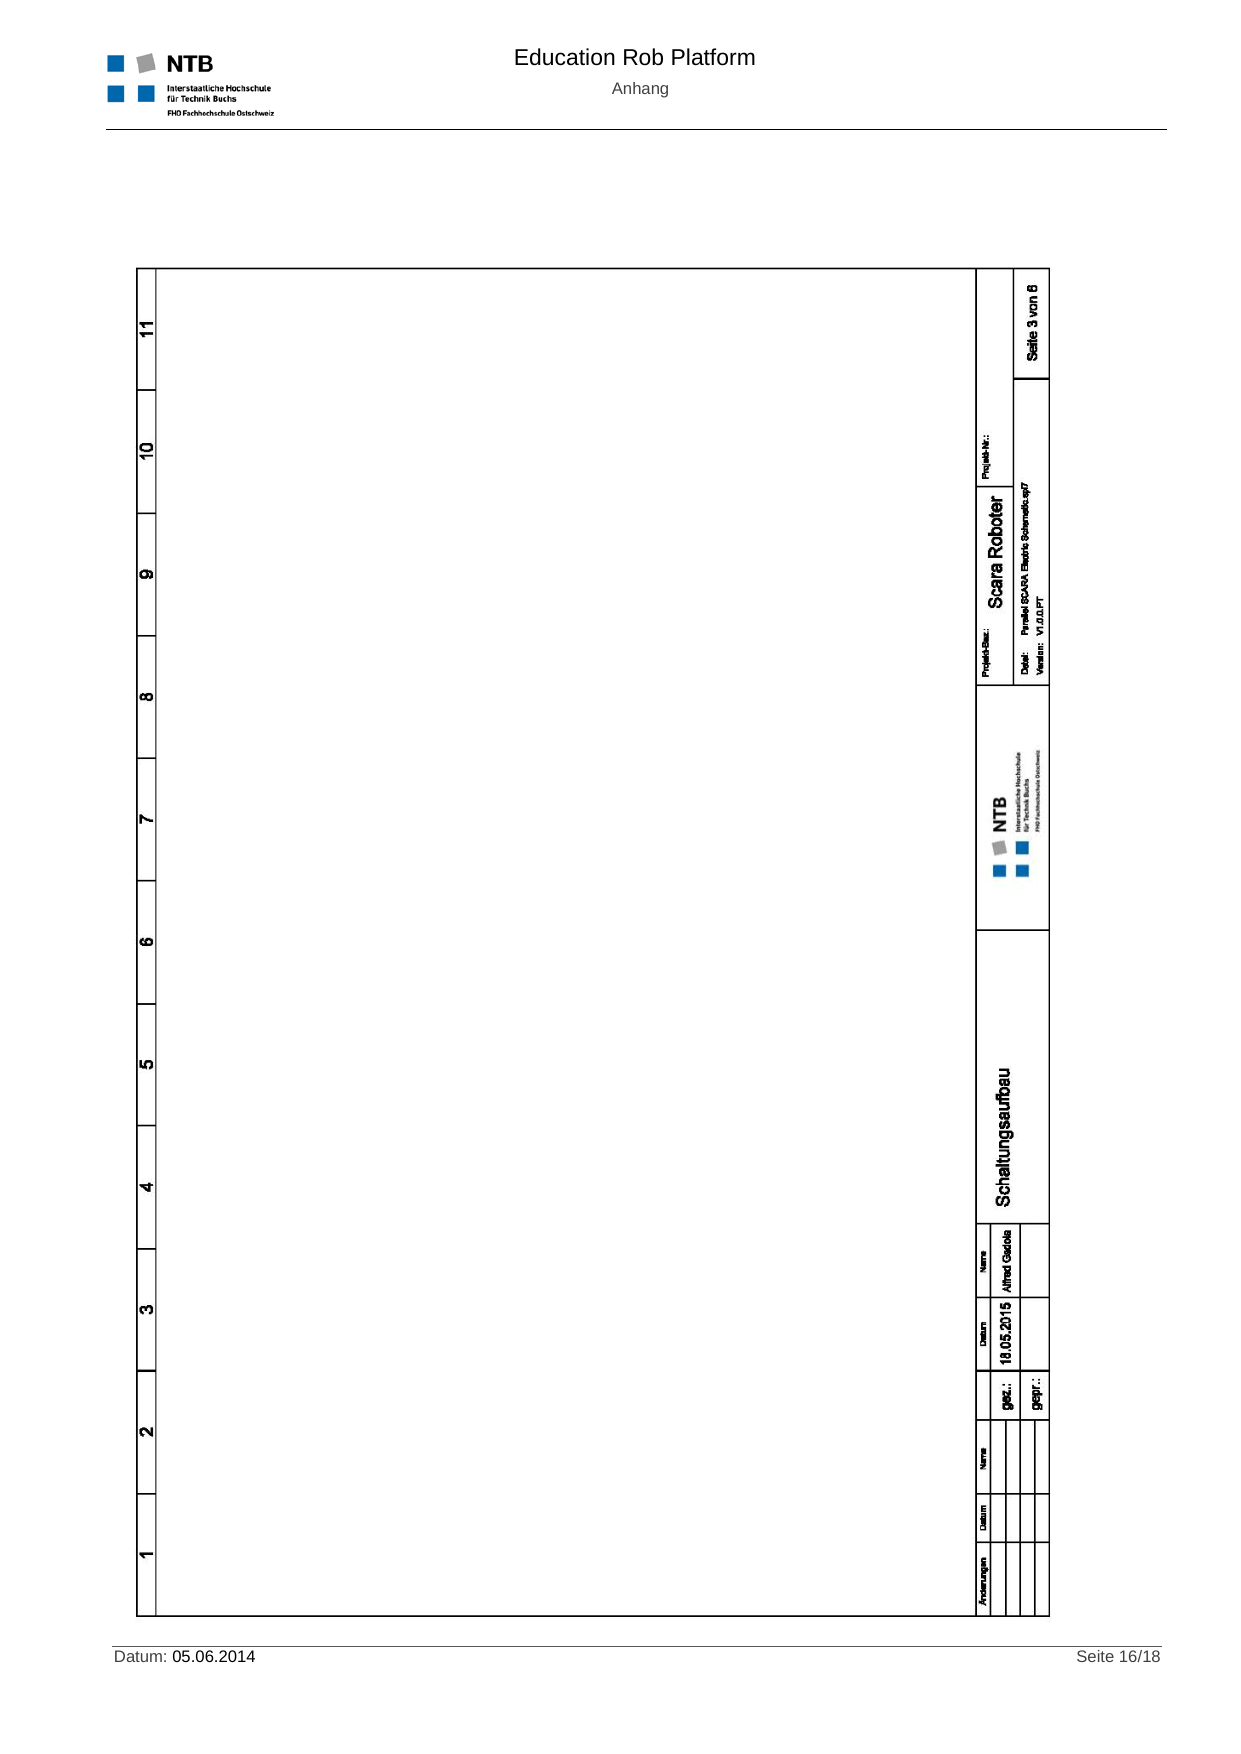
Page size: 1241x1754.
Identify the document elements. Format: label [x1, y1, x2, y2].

picture [106, 52, 275, 121]
picture [123, 181, 1152, 1635]
